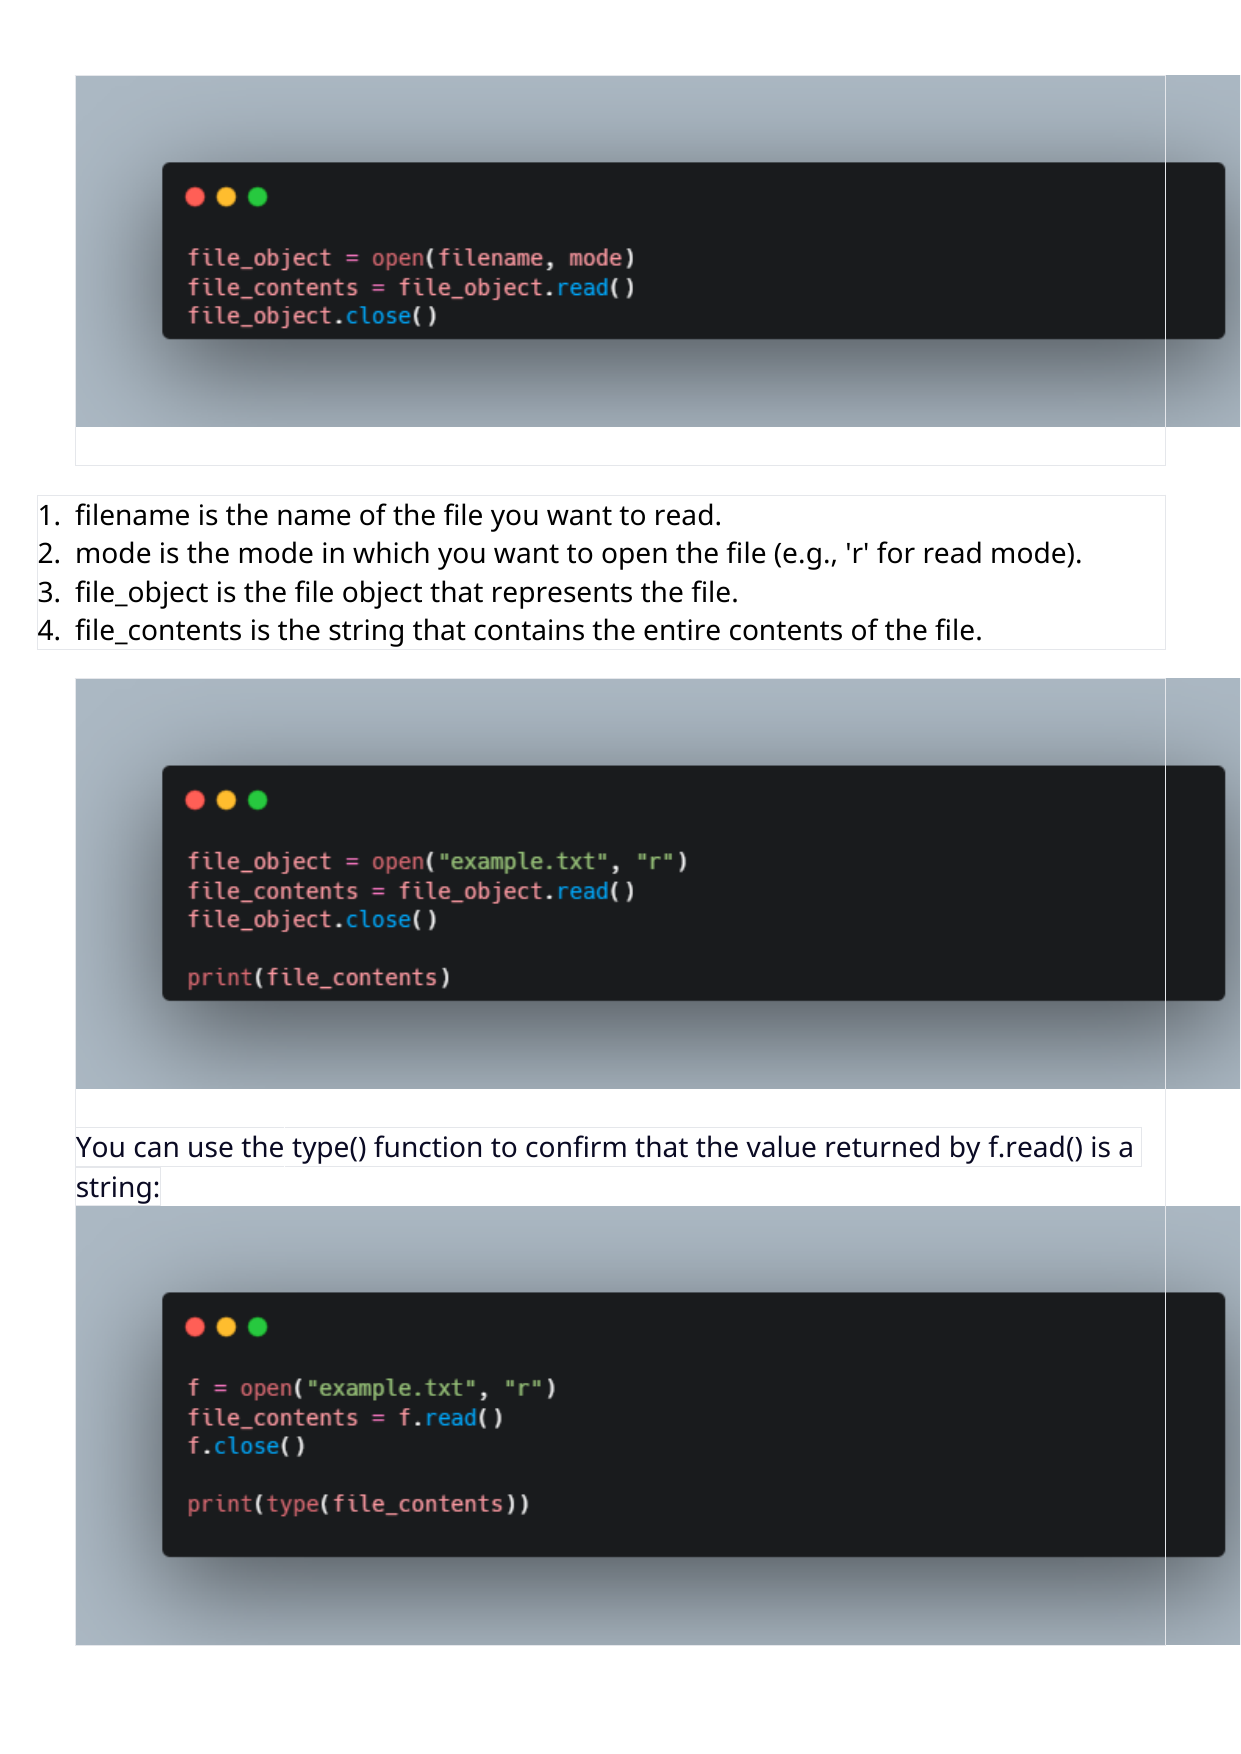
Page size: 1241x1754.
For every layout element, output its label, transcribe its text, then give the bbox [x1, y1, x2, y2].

list filename is the name of the file you want to read. [38, 496, 1165, 533]
picture [76, 1206, 1165, 1645]
picture [1166, 678, 1241, 1089]
picture [1166, 75, 1241, 427]
picture [76, 679, 1165, 1089]
list file_contents is the string that contains the entire contents of the file. [38, 610, 1165, 649]
list mode is the mode in which you want to open the file (e.g., 'r' for read mode). [38, 533, 1165, 571]
text You can use the type() function to confirm that the value returned by f.read() is a string: [161, 1127, 1165, 1205]
text You can use the type() function to confirm that the value returned by f.read() is a string: [76, 1128, 1141, 1166]
picture [76, 76, 1165, 427]
picture [1166, 1206, 1241, 1645]
list file_object is the file object that represents the file. [38, 571, 1165, 610]
